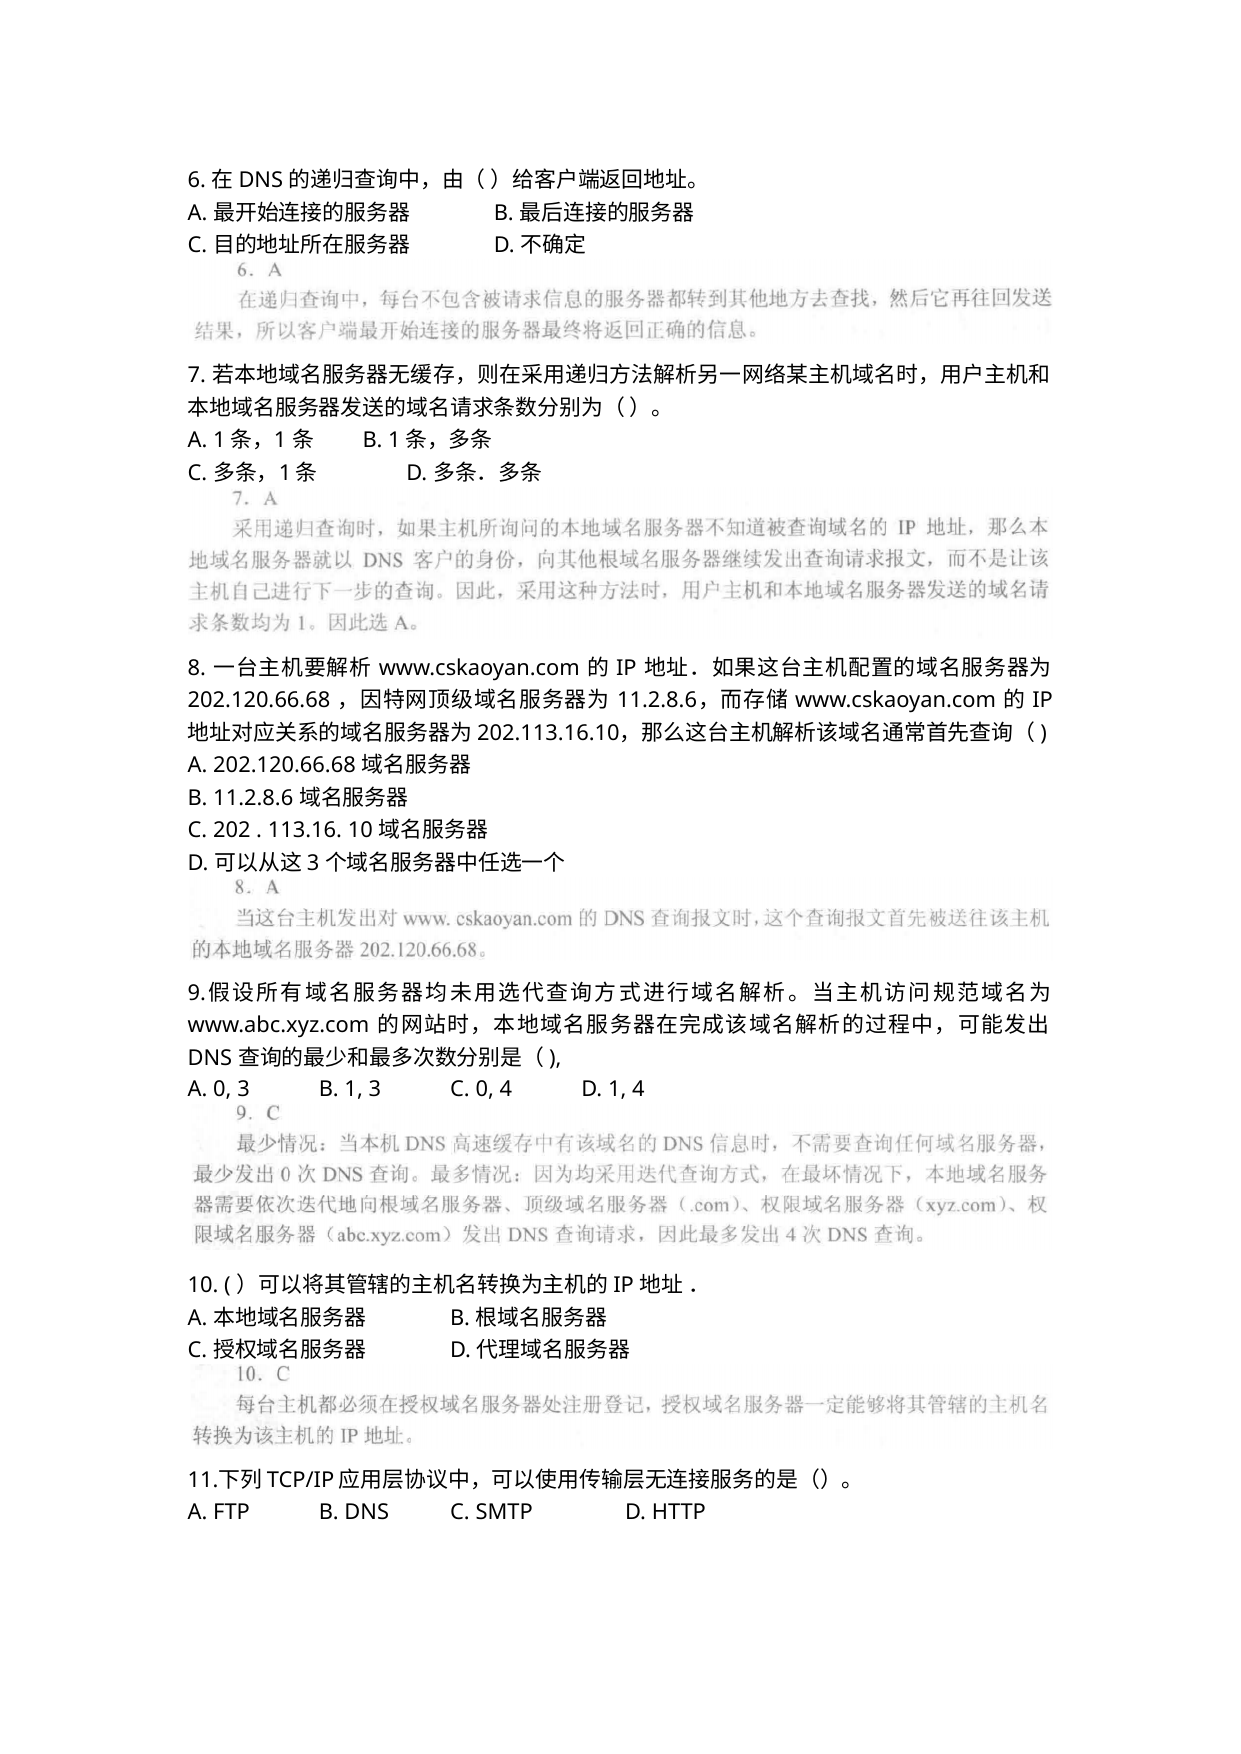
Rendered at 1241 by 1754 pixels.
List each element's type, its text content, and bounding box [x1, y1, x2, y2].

picture [187, 1104, 1053, 1250]
text 6. 在 DNS 的递归查询中，由（ ）给客户端返回地址。 [187, 162, 1053, 194]
picture [187, 1364, 1053, 1449]
text 9.假设所有域名服务器均未用选代查询方式进行域名解析。当主机访问规范域名为 www.abc.xyz.com 的网站时，本地域名服务器在完成该域名解析的过程中，可能发出 DNS 查询的最少和最多次数分别是（ ), [187, 974, 1053, 1072]
text C. 目的地址所在服务器 D. 不确定 [187, 227, 1053, 259]
text A. FTP B. DNS C. SMTP D. HTTP [187, 1494, 1053, 1527]
text 7. 若本地域名服务器无缓存，则在采用递归方法解析另一网络某主机域名时，用户主机和本地域名服务器发送的域名请求条数分别为（ ）。 [187, 357, 1053, 422]
text A. 最开始连接的服务器 B. 最后连接的服务器 [187, 194, 1053, 227]
text A. 202.120.66.68 域名服务器 [187, 747, 1053, 779]
text C. 202 . 113.16. 10 域名服务器 [187, 812, 1053, 844]
text 11.下列TCP/IP应用层协议中，可以使用传输层无连接服务的是（）。 [187, 1462, 1053, 1494]
text A. 1条，1 条 B. 1条，多条 [187, 422, 1053, 454]
text 8. 一台主机要解析 www.cskaoyan.com 的 IP 地址．如果这台主机配置的域名服务器为202.120.66.68 ，因特网顶级域名服务器为 11.2.8.6，而存储 www.cskaoyan.com 的 IP 地址对应关系的域名服务器为 202.113.16.10，那么这台主机解析该域名通常首先查询（ ) [187, 649, 1053, 747]
picture [187, 487, 1053, 639]
text C. 多条，1条 D. 多条．多条 [187, 454, 1053, 487]
text B. 11.2.8.6 域名服务器 [187, 779, 1053, 812]
text D. 可以从这 3 个域名服务器中任选一个 [187, 844, 1053, 877]
text A. 本地域名服务器 B. 根域名服务器 [187, 1299, 1053, 1332]
picture [187, 877, 1053, 961]
text A. 0, 3 B. 1, 3 C. 0, 4 D. 1, 4 [187, 1072, 1053, 1104]
text C. 授权域名服务器 D. 代理域名服务器 [187, 1332, 1053, 1364]
picture [187, 259, 1053, 344]
text 10. ( ）可以将其管辖的主机名转换为主机的 IP 地址 ． [187, 1267, 1053, 1299]
